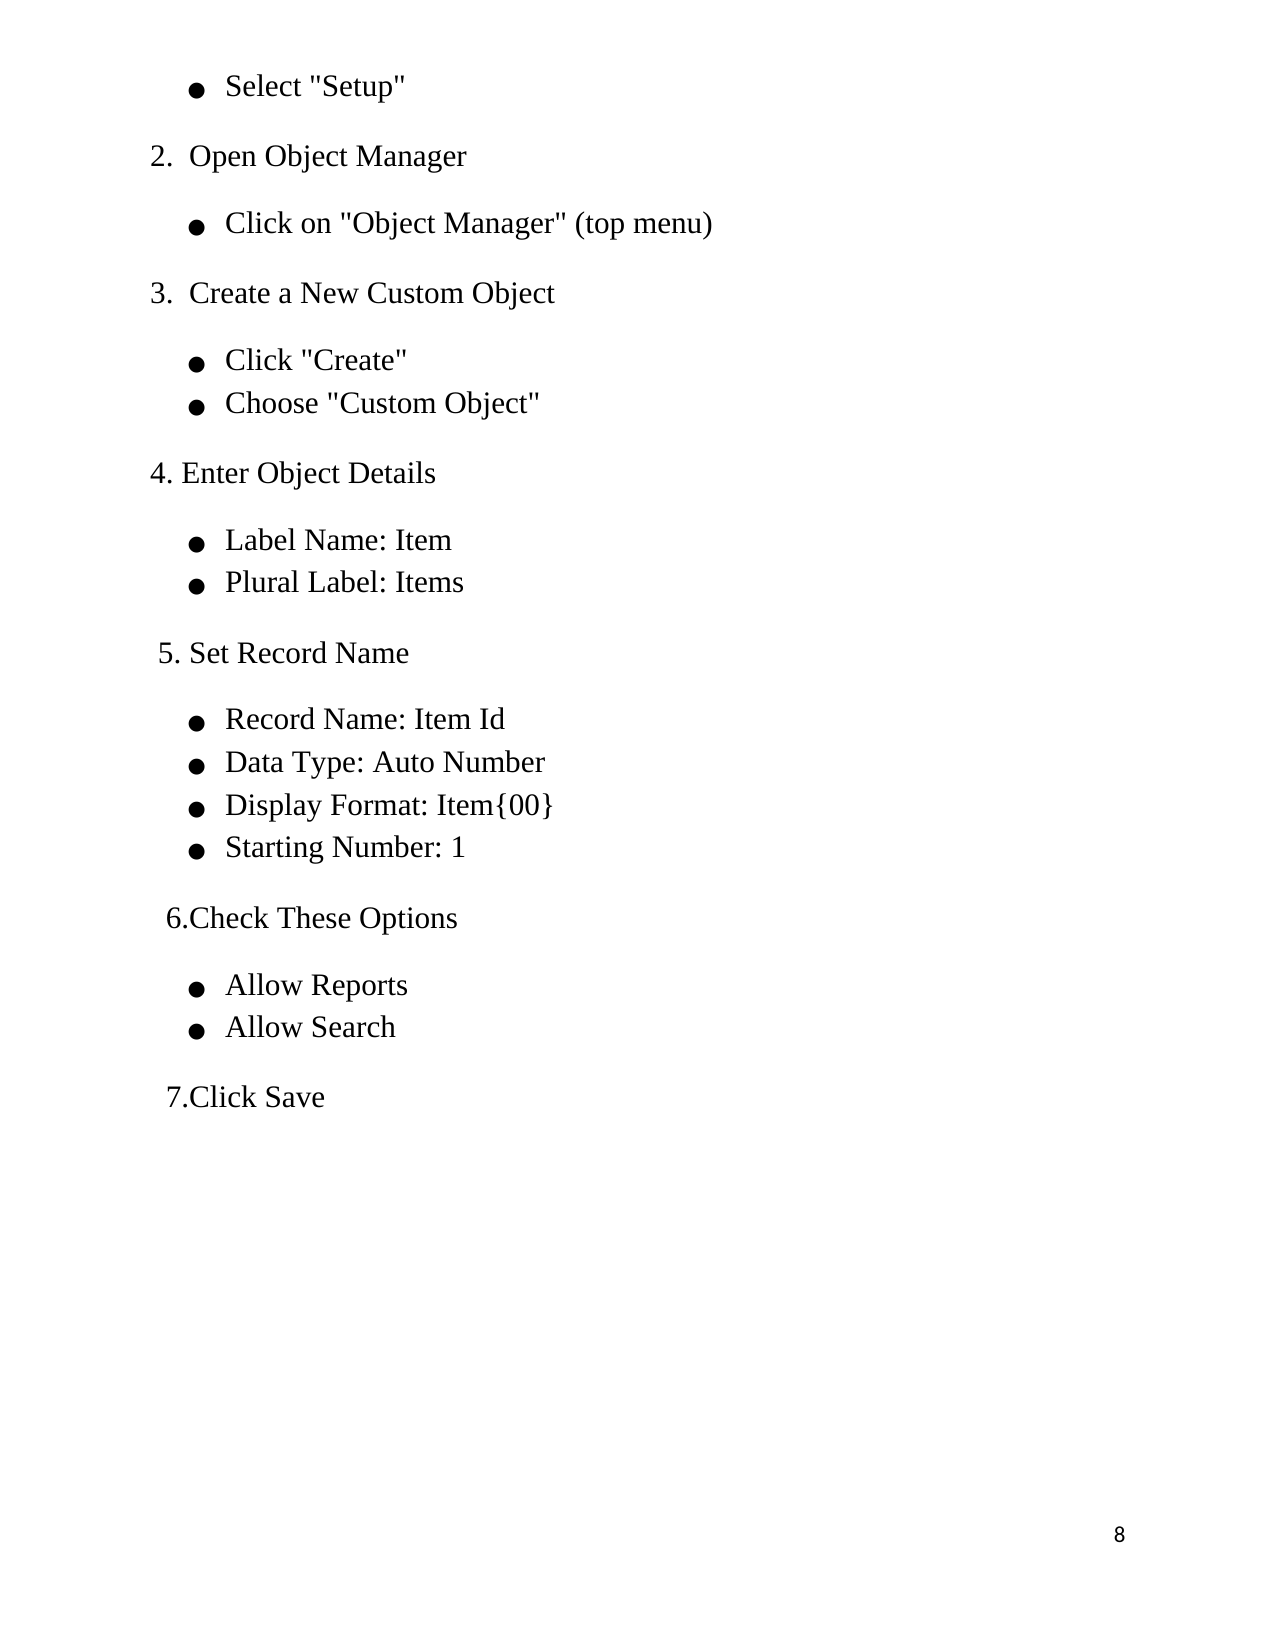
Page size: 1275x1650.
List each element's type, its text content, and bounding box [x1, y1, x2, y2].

list Select "Setup" [187, 66, 1125, 108]
list Click on "Object Manager" (top menu) [187, 203, 1125, 245]
text 4. Enter Object Details [150, 454, 1125, 490]
list Allow Reports [187, 964, 1125, 1007]
list Record Name: Item Id [187, 699, 1125, 742]
list Starting Number: 1 [187, 827, 1125, 870]
text 7.Click Save [150, 1079, 1125, 1114]
list Choose "Custom Object" [187, 382, 1125, 425]
text 5. Set Record Name [150, 634, 1125, 670]
list Display Format: Item{00} [187, 784, 1125, 827]
list Label Name: Item [187, 519, 1125, 562]
list Click "Create" [187, 339, 1125, 382]
text 3. Create a New Custom Object [150, 274, 1125, 310]
list Plural Label: Items [187, 562, 1125, 605]
list Data Type: Auto Number [187, 742, 1125, 784]
list Allow Search [187, 1007, 1125, 1049]
text 6.Check These Options [150, 899, 1125, 935]
text 2. Open Object Manager [150, 137, 1125, 173]
